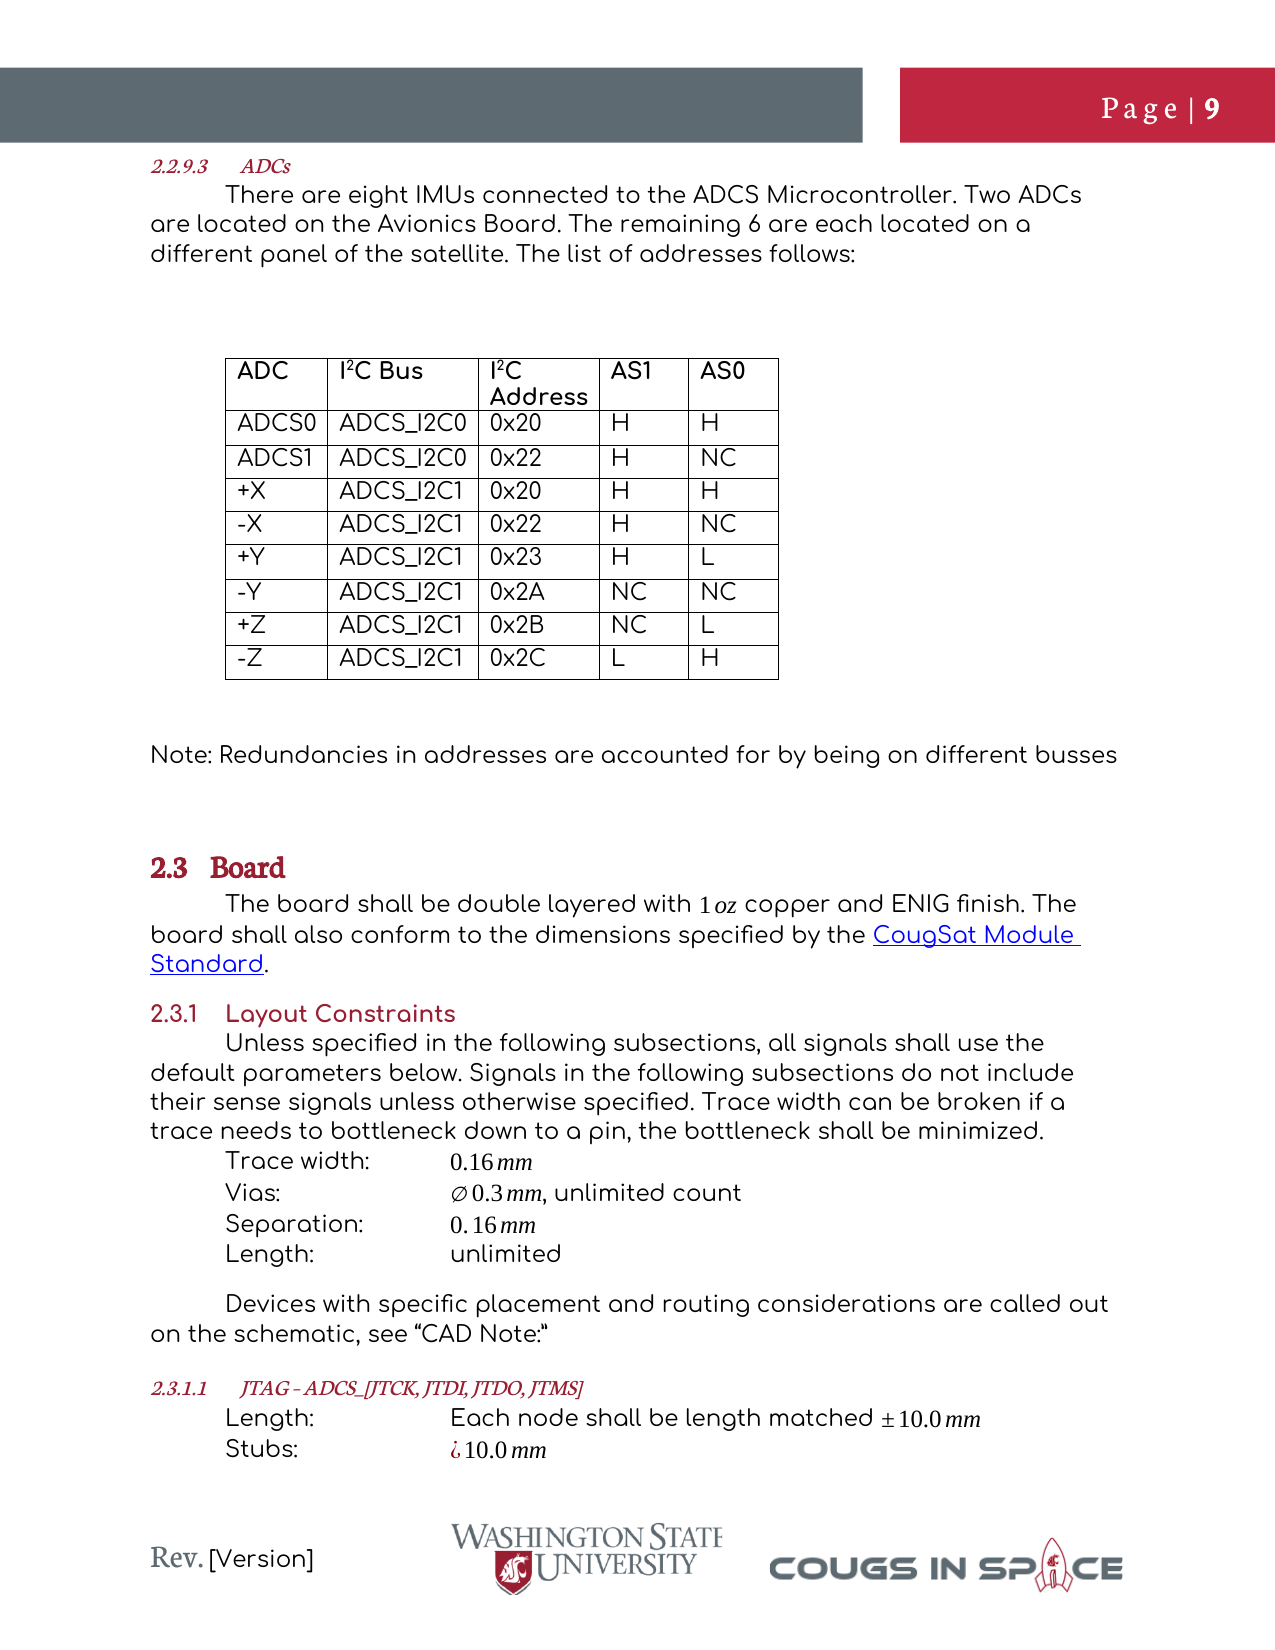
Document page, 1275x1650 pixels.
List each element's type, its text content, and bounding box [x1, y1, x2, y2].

table_cell ADCS_I2C1 [328, 512, 478, 544]
subtitle Layout Constraints [150, 1002, 1125, 1028]
picture [450, 1522, 723, 1595]
table_cell NC [689, 512, 778, 544]
table_cell ADCS_I2C1 [328, 545, 478, 579]
table_cell H [600, 446, 688, 478]
table_cell H [689, 411, 778, 445]
text Trace width: [225, 1148, 1125, 1176]
table_cell L [600, 646, 688, 678]
text Note: Redundancies in addresses are accounted for by being on different busses [150, 743, 1125, 768]
text There are eight IMUs connected to the ADCS Microcontroller. Two ADCs are located on the Avionics Board. The remaining 6 are each located on a different panel of the satellite. The list of addresses follows: [150, 183, 1125, 267]
table_cell 0x2C [479, 646, 599, 678]
table_cell ADCS_I2C1 [328, 479, 478, 511]
table_cell H [689, 646, 778, 678]
table_cell NC [600, 613, 688, 645]
table_cell ADCS_I2C1 [328, 580, 478, 612]
table_cell 0x20 [479, 479, 599, 511]
table_cell +Y [226, 545, 327, 579]
table_cell 0x22 [479, 446, 599, 478]
text Length: unlimited [225, 1243, 1125, 1268]
table_cell -Y [226, 580, 327, 612]
text Stubs: [225, 1437, 1125, 1464]
subtitle Board [150, 843, 1125, 885]
table_cell L [689, 545, 778, 579]
table_cell -X [226, 512, 327, 544]
table_header I2C Bus [328, 359, 478, 410]
table_cell ADCS0 [226, 411, 327, 445]
table_cell NC [689, 446, 778, 478]
text Devices with specific placement and routing considerations are called out on the schematic, see “CAD Note:” [150, 1293, 1125, 1347]
table_cell 0x2A [479, 580, 599, 612]
table_header I2C Address [479, 359, 599, 410]
table_cell L [689, 613, 778, 645]
text The board shall be double layered with copper and ENIG finish. The board shall also conform to the dimensions specified by the CougSat Module Standard. [150, 891, 1125, 978]
text Unless specified in the following subsections, all signals shall use the default parameters below. Signals in the following subsections do not include their sense signals unless otherwise specified. Trace width can be broken if a trace needs to bottleneck down to a pin, the bottleneck shall be minimized. [150, 1031, 1125, 1145]
table_header AS1 [600, 359, 688, 410]
table_cell ADCS_I2C1 [328, 646, 478, 678]
table_cell H [600, 545, 688, 579]
table_cell H [600, 411, 688, 445]
table_cell H [600, 479, 688, 511]
table_cell ADCS_I2C0 [328, 446, 478, 478]
table_cell ADCS_I2C1 [328, 613, 478, 645]
text Vias: , unlimited count [225, 1180, 1125, 1207]
picture [769, 1537, 1123, 1594]
subtitle JTAG – ADCS_[JTCK, JTDI, JTDO, JTMS] [150, 1372, 1125, 1401]
text Separation: [225, 1211, 1125, 1239]
table_cell -Z [226, 646, 327, 678]
table_cell H [689, 479, 778, 511]
table_cell 0x20 [479, 411, 599, 445]
table_cell +Z [226, 613, 327, 645]
table_header AS0 [689, 359, 778, 410]
table_cell 0x23 [479, 545, 599, 579]
table_header ADC [226, 359, 327, 410]
table_cell NC [600, 580, 688, 612]
table_cell ADCS1 [226, 446, 327, 478]
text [225, 1405, 1125, 1433]
table_cell ADCS_I2C0 [328, 411, 478, 445]
table_cell +X [226, 479, 327, 511]
table_cell 0x2B [479, 613, 599, 645]
table_cell 0x22 [479, 512, 599, 544]
subtitle ADCs [150, 150, 1125, 179]
table_cell H [600, 512, 688, 544]
table_cell NC [689, 580, 778, 612]
